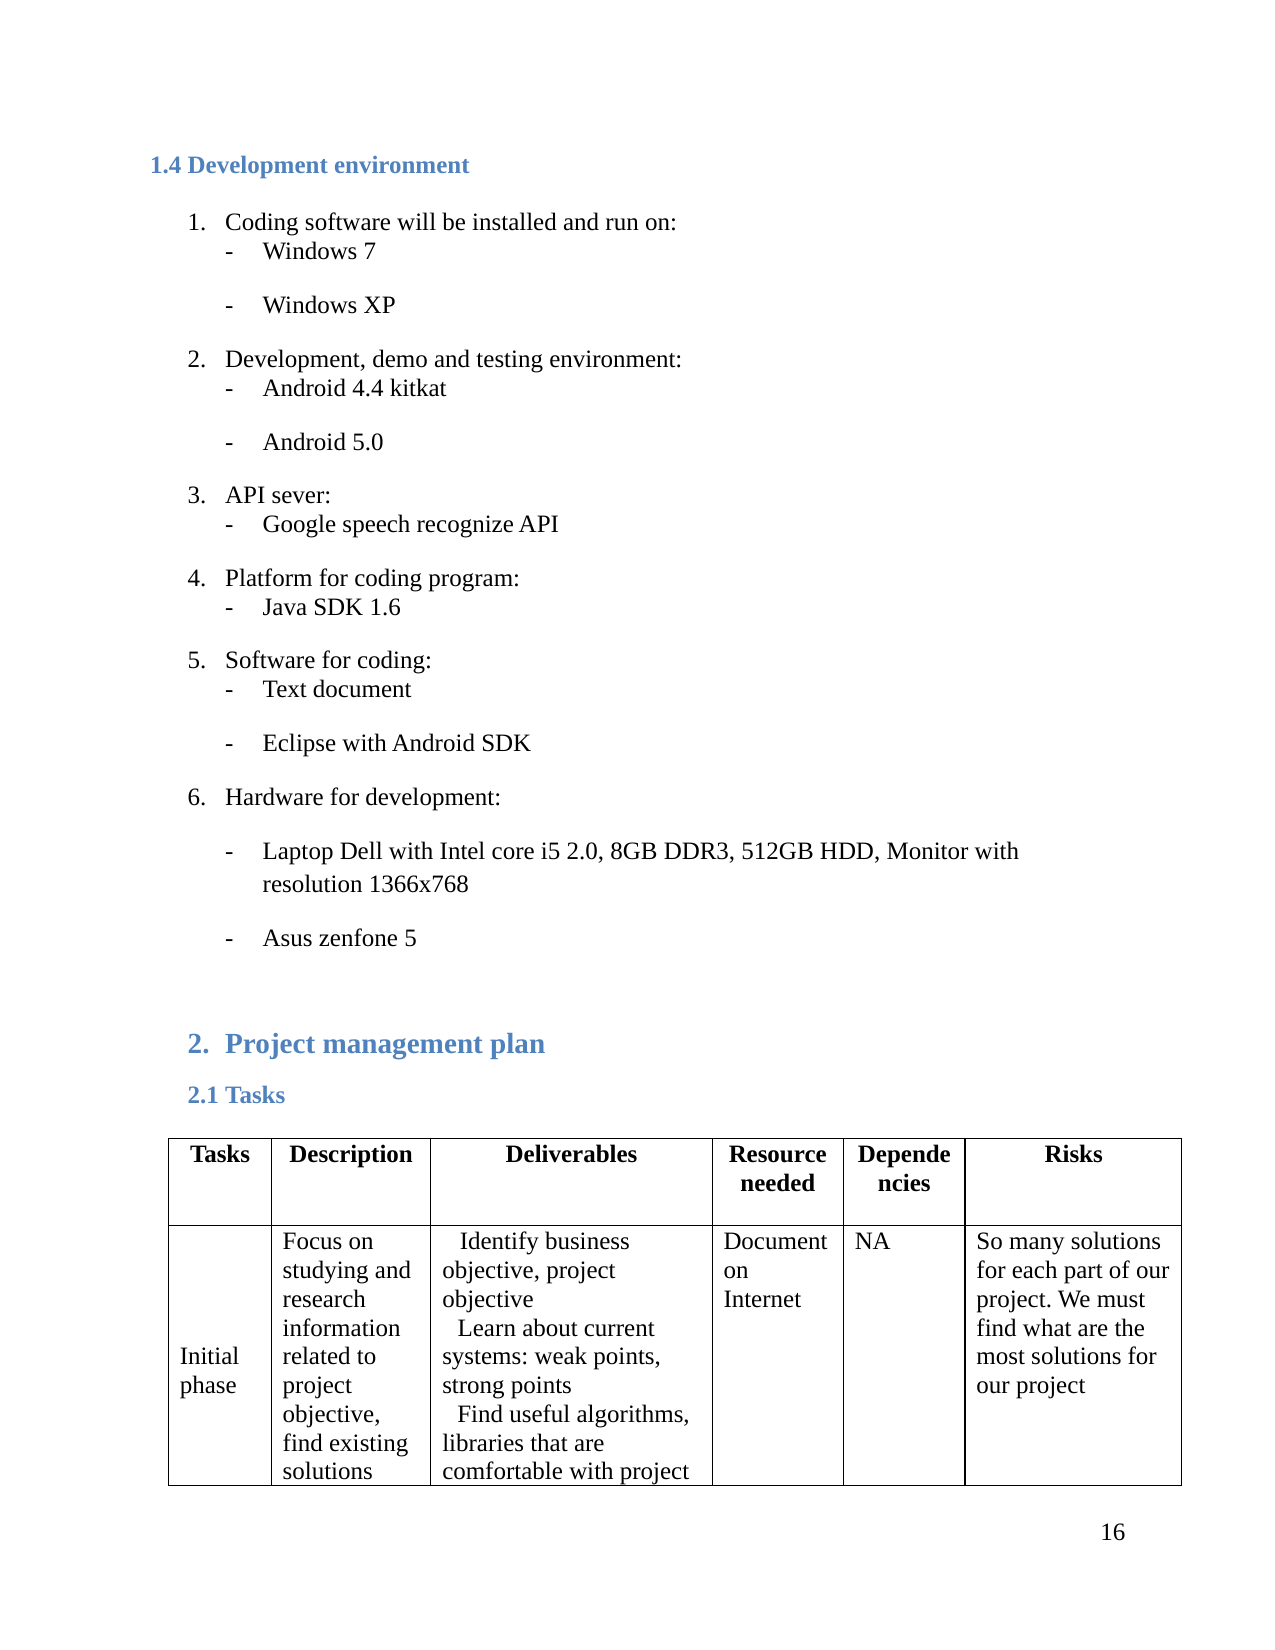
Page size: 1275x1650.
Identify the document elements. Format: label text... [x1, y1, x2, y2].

table_cell Initial phase [169, 1226, 271, 1485]
list Platform for coding program: [187, 563, 1125, 592]
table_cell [272, 1226, 430, 1485]
table_cell NA [844, 1226, 964, 1485]
table_header Deliverables [431, 1139, 712, 1225]
table_header Tasks [169, 1139, 271, 1225]
list Android 4.4 kitkat [225, 373, 1125, 401]
list Asus zenfone 5 [225, 923, 1125, 952]
list API sever: [187, 480, 1125, 509]
subtitle Tasks [187, 1081, 1125, 1109]
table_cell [431, 1226, 712, 1485]
list Android 5.0 [225, 427, 1125, 455]
table_header Risks [966, 1139, 1181, 1225]
subtitle Development environment [150, 150, 1125, 179]
list Text document [225, 674, 1125, 703]
table_header Description [272, 1139, 430, 1225]
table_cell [713, 1226, 843, 1485]
list Windows 7 [225, 236, 1125, 265]
list Eclipse with Android SDK [225, 728, 1125, 757]
list Hardware for development: [187, 782, 1125, 811]
list Development, demo and testing environment: [187, 344, 1125, 373]
table_header Resource needed [713, 1139, 843, 1225]
list Google speech recognize API [225, 509, 1125, 538]
list Java SDK 1.6 [225, 592, 1125, 621]
list Software for coding: [187, 646, 1125, 674]
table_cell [966, 1226, 1181, 1485]
list Windows XP [225, 290, 1125, 319]
list Coding software will be installed and run on: [187, 207, 1125, 236]
list Laptop Dell with Intel core i5 2.0, 8GB DDR3, 512GB HDD, Monitor with resolution 1366x768 [225, 836, 1125, 898]
table_header Dependencies [844, 1139, 964, 1225]
subtitle Project management plan [187, 1026, 1125, 1060]
